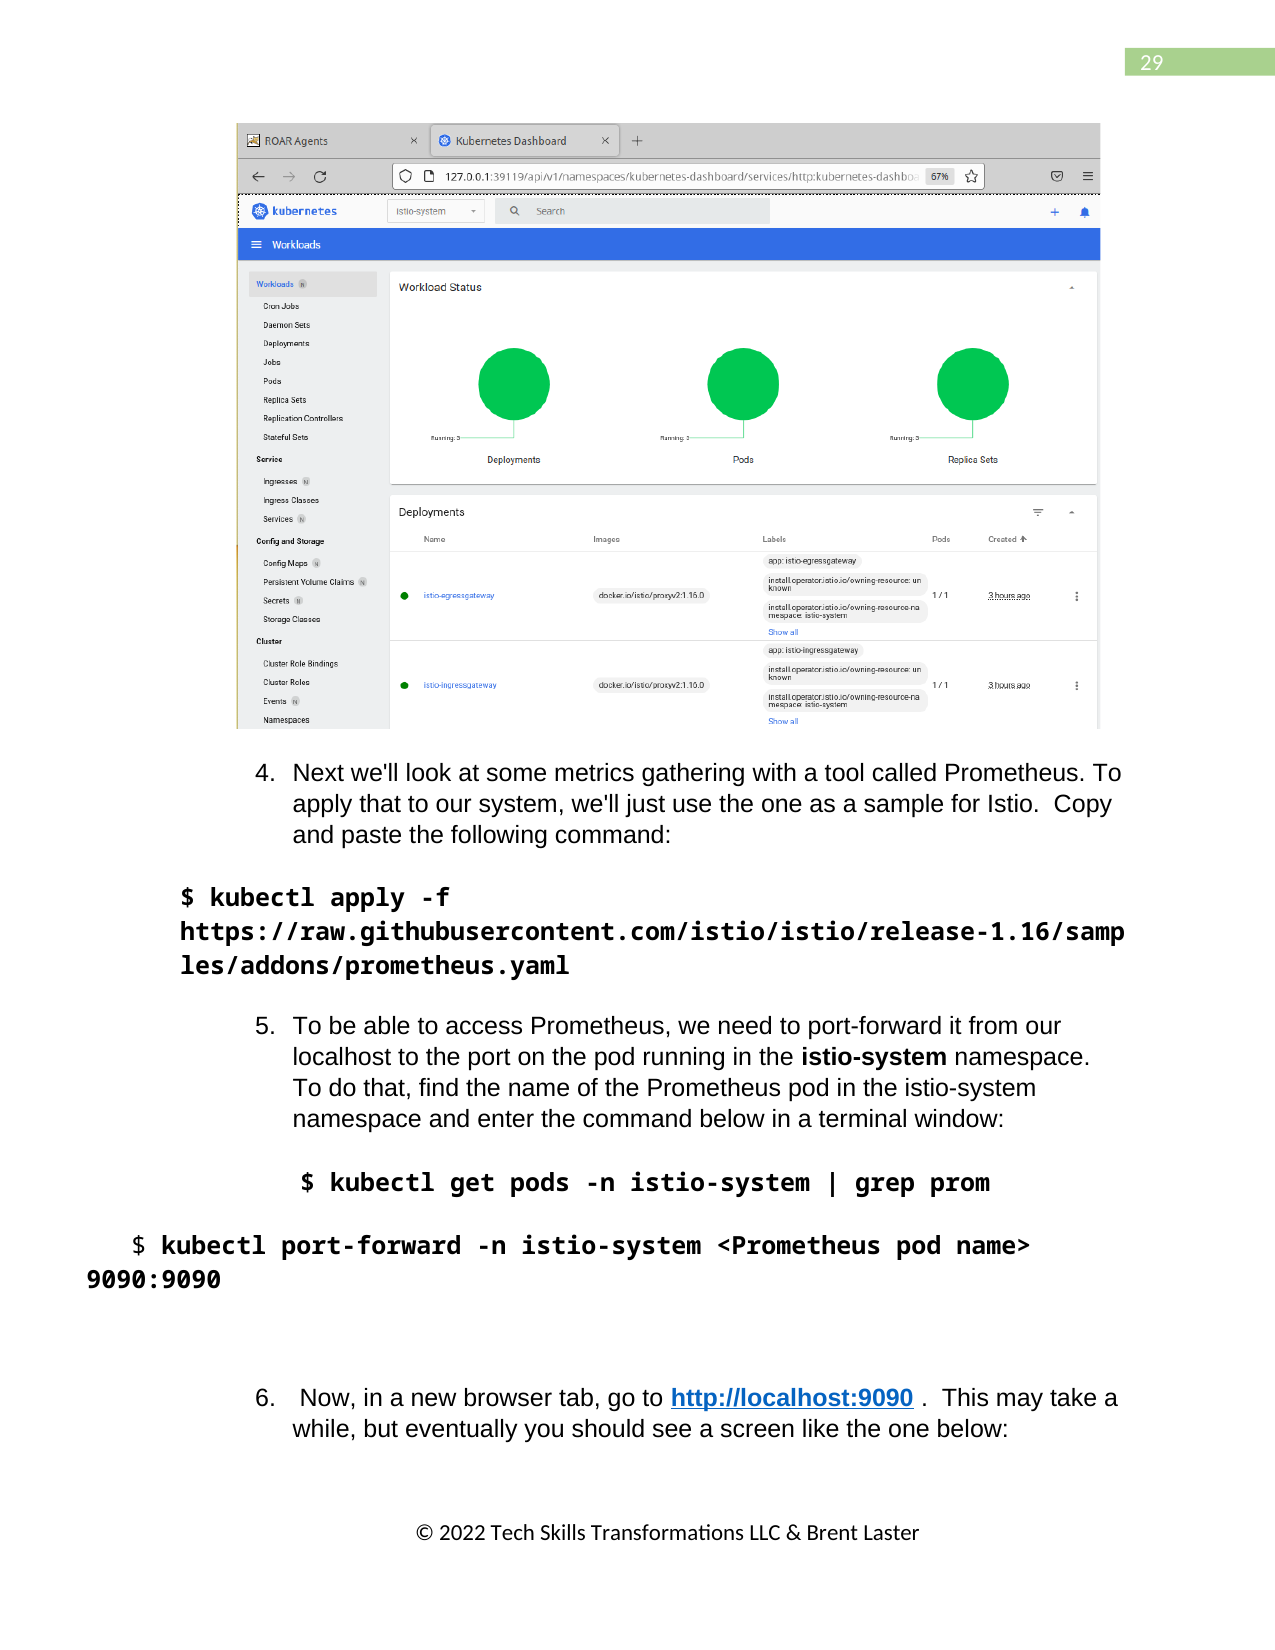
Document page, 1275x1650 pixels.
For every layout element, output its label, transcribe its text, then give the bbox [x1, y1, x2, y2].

picture [236, 123, 1101, 729]
list Now, in a new browser tab, go to http://localhost:9090 . This may take a while, but eventually you should see a screen like the one below: [255, 1383, 1125, 1443]
list Next we'll look at some metrics gathering with a tool called Prometheus. To apply that to our system, we'll just use the one as a sample for Istio. Copy and paste the following command: [255, 757, 1125, 848]
text $ kubectl port-forward -n istio-system <Prometheus pod name> 9090:9090 [86, 1228, 1125, 1296]
text $ kubectl get pods -n istio-system | grep prom [180, 1164, 1125, 1198]
list To be able to access Prometheus, we need to port-forward it from our localhost to the port on the pod running in the istio-system namespace. To do that, find the name of the Prometheus pod in the istio-system namespace and enter the command below in a terminal window: [255, 1011, 1125, 1133]
text $ kubectl apply -f https://raw.githubusercontent.com/istio/istio/release-1.16/samples/addons/prometheus.yaml [180, 880, 1125, 982]
